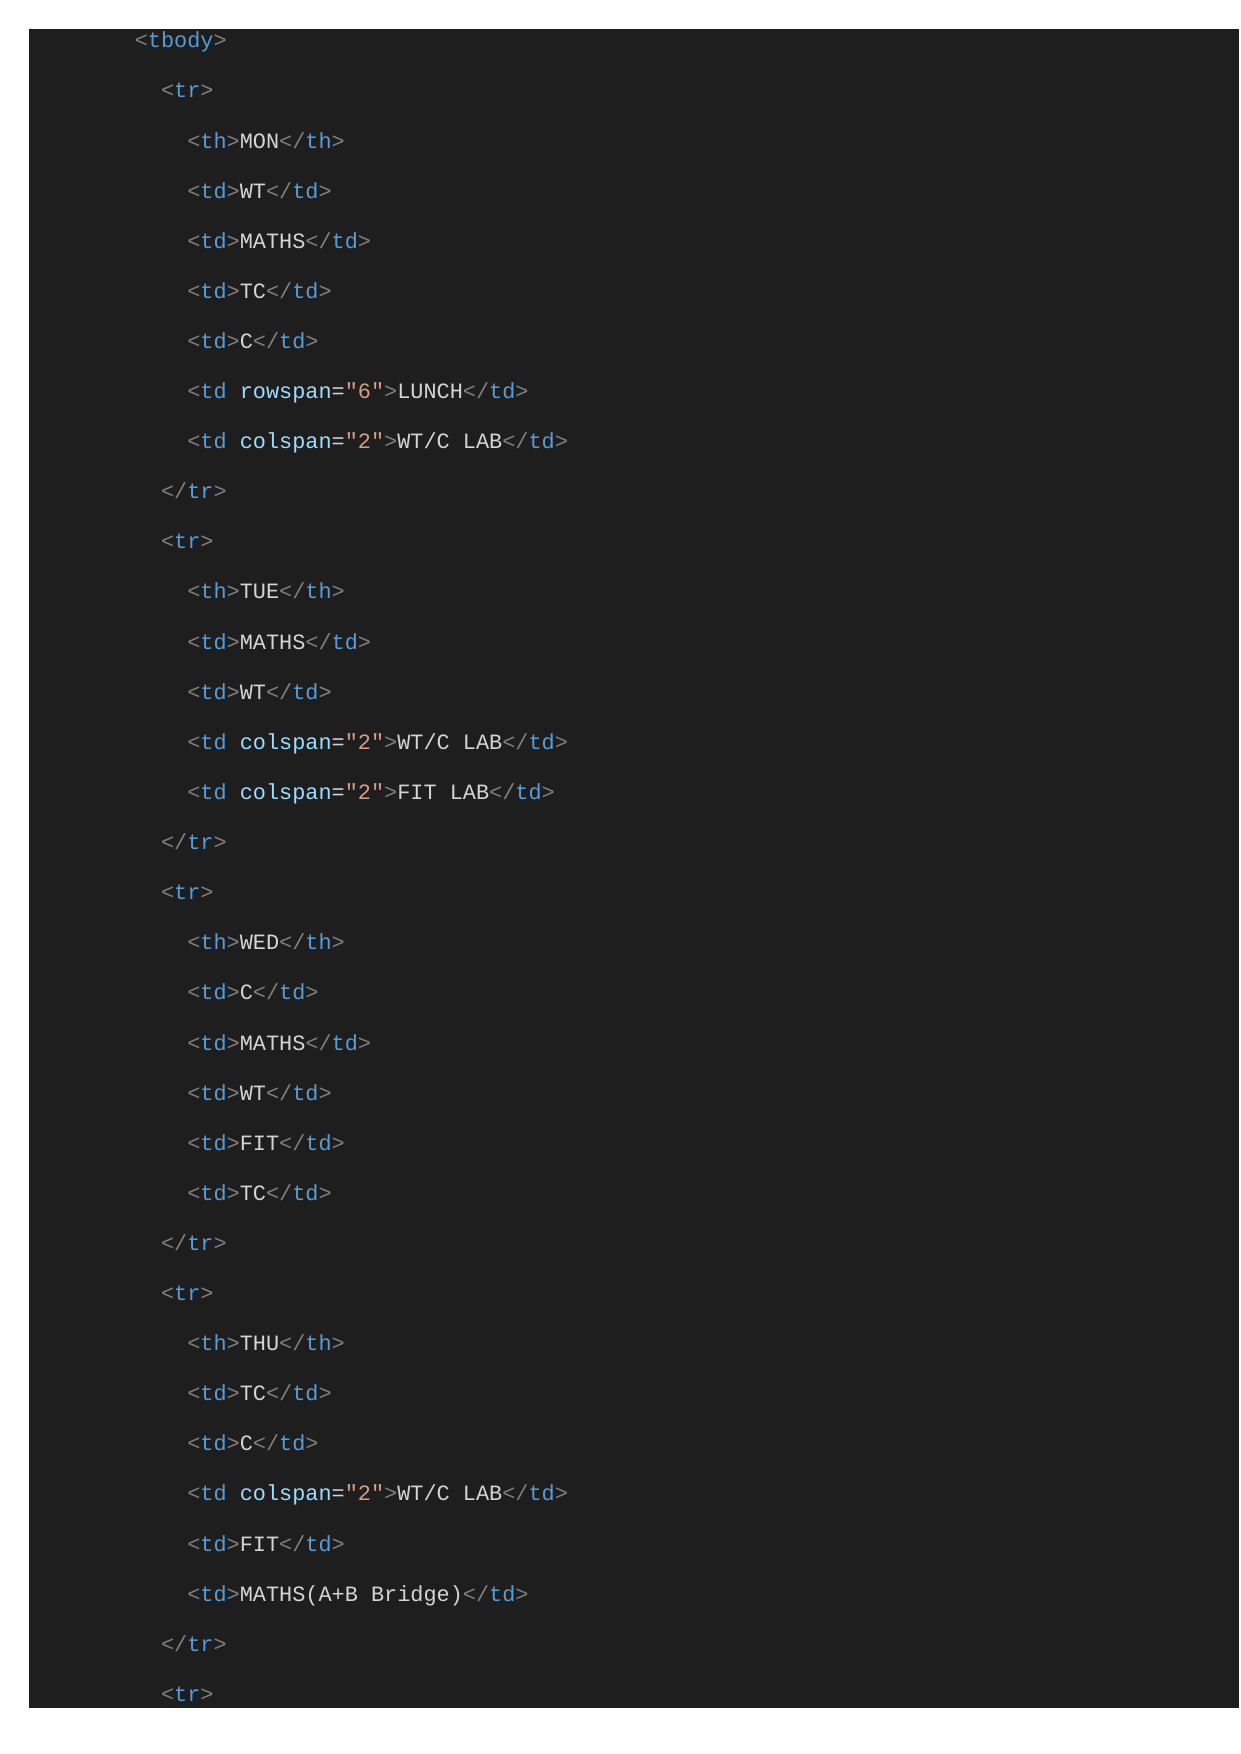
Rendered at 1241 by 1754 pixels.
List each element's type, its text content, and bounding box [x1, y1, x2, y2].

text <td colspan="2">WT/C LAB</td> [29, 731, 1239, 756]
text <td>TC</td> [29, 1182, 1239, 1207]
text <td>WT</td> [29, 180, 1239, 205]
text <th>MON</th> [29, 130, 1239, 154]
text <th>WED</th> [29, 931, 1239, 956]
text </tr> [29, 1232, 1239, 1257]
text </tr> [29, 831, 1239, 856]
text <td>WT</td> [29, 1082, 1239, 1107]
text <td>MATHS</td> [29, 230, 1239, 255]
text <td>FIT</td> [29, 1533, 1239, 1557]
text <td>FIT</td> [29, 1132, 1239, 1157]
text <tr> [29, 1683, 1239, 1708]
text <td>MATHS</td> [29, 1032, 1239, 1056]
text <td>MATHS(A+B Bridge)</td> [29, 1583, 1239, 1608]
text <tbody> [29, 29, 1239, 54]
text <th>TUE</th> [29, 581, 1239, 606]
text <tr> [29, 80, 1239, 104]
text <td colspan="2">WT/C LAB</td> [29, 430, 1239, 455]
text <td>C</td> [29, 982, 1239, 1006]
text <td rowspan="6">LUNCH</td> [29, 380, 1239, 405]
text </tr> [29, 481, 1239, 505]
text <td>TC</td> [29, 1382, 1239, 1407]
text <tr> [29, 1282, 1239, 1307]
text <td colspan="2">WT/C LAB</td> [29, 1483, 1239, 1507]
text <td>C</td> [29, 330, 1239, 355]
text <td>MATHS</td> [29, 631, 1239, 656]
text <td>TC</td> [29, 280, 1239, 305]
text </tr> [29, 1633, 1239, 1658]
text <td colspan="2">FIT LAB</td> [29, 781, 1239, 806]
text <td>C</td> [29, 1432, 1239, 1457]
text <tr> [29, 881, 1239, 906]
text <td>WT</td> [29, 681, 1239, 706]
text <th>THU</th> [29, 1332, 1239, 1357]
text <tr> [29, 531, 1239, 555]
